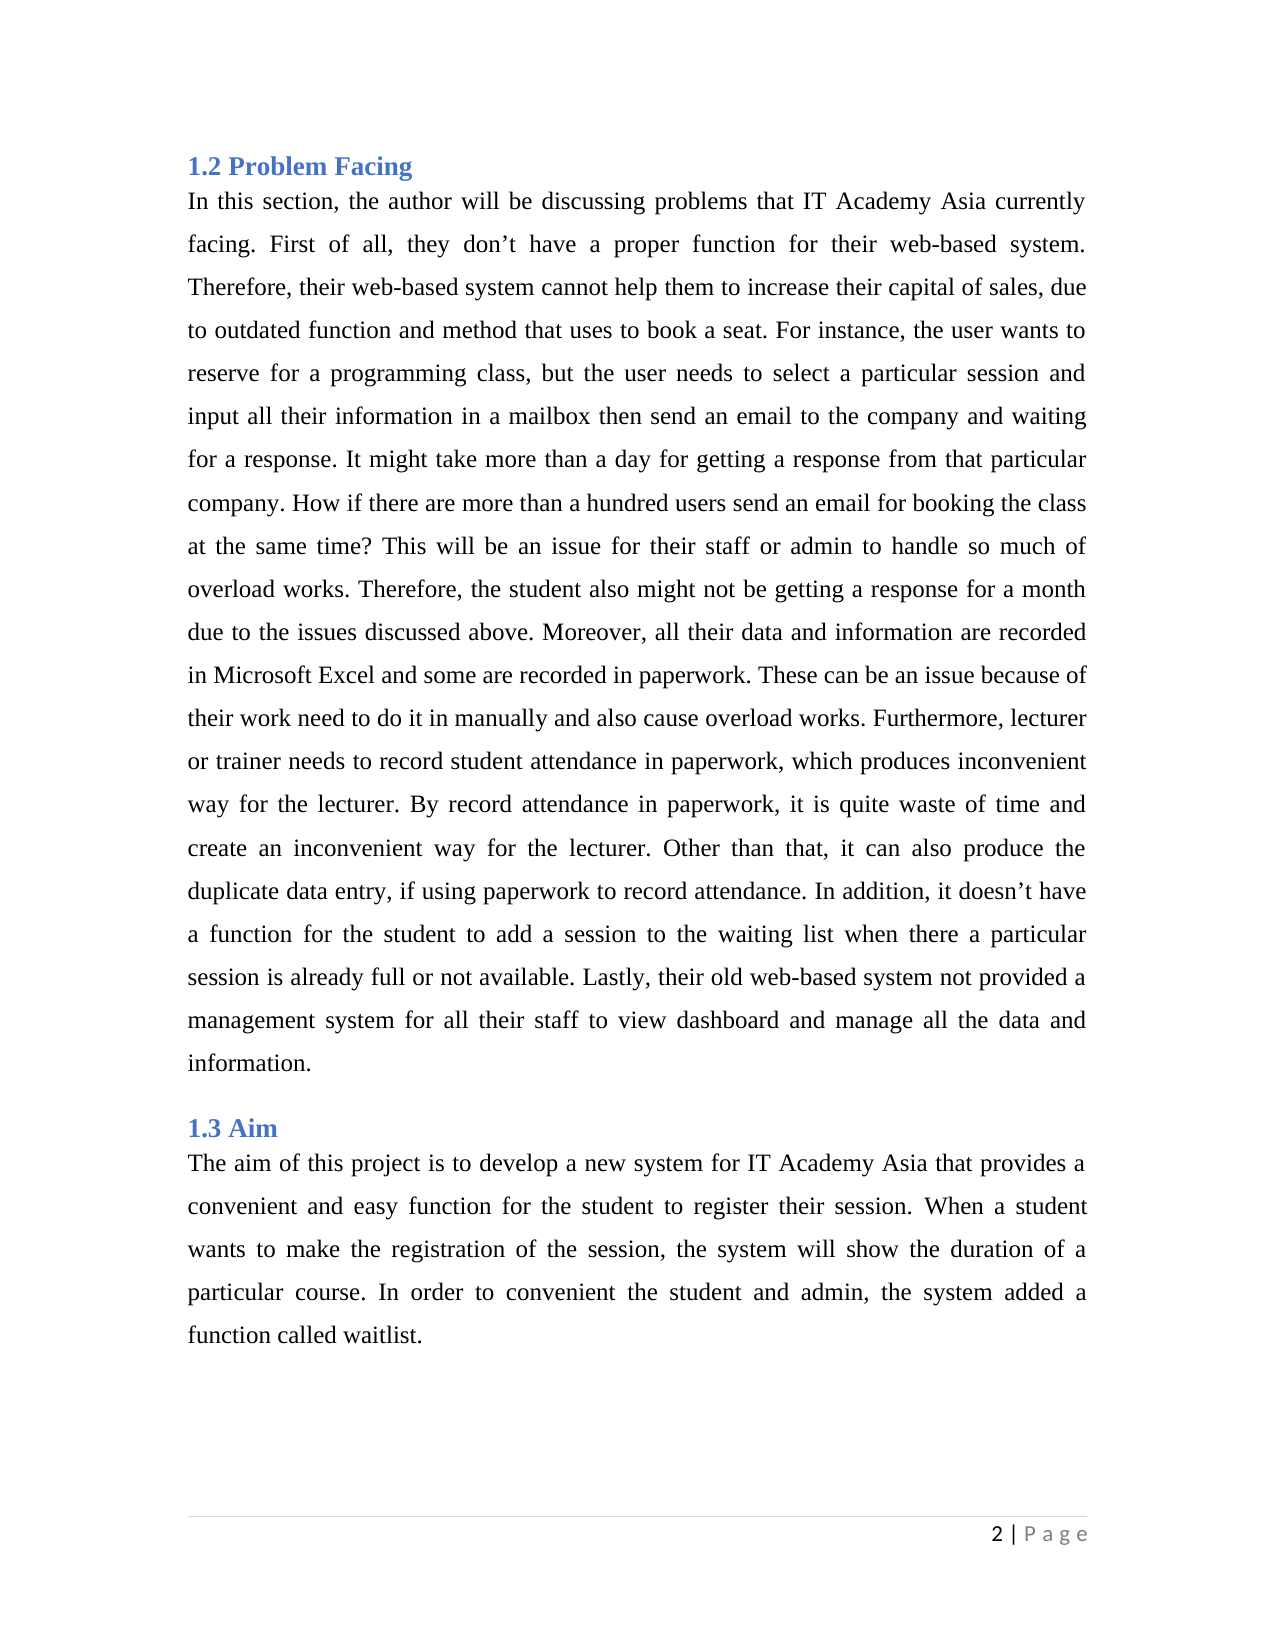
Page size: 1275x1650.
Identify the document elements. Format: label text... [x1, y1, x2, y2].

subtitle 1.3 Aim [187, 1112, 1087, 1143]
text The aim of this project is to develop a new system for IT Academy Asia that provides a convenient and easy function for the student to register their session. When a student wants to make the registration of the session, the system will show the duration of a particular course. In order to convenient the student and admin, the system added a function called waitlist. [187, 1148, 1087, 1349]
text In this section, the author will be discussing problems that IT Academy Asia currently facing. First of all, they don’t have a proper function for their web-based system. Therefore, their web-based system cannot help them to increase their capital of sales, due to outdated function and method that uses to book a seat. For instance, the user wants to reserve for a programming class, but the user needs to select a particular session and input all their information in a mailbox then send an email to the company and waiting for a response. It might take more than a day for getting a response from that particular company. How if there are more than a hundred users send an email for booking the class at the same time? This will be an issue for their staff or admin to handle so much of overload works. Therefore, the student also might not be getting a response for a month due to the issues discussed above. Moreover, all their data and information are recorded in Microsoft Excel and some are recorded in paperwork. These can be an issue because of their work need to do it in manually and also cause overload works. Furthermore, lecturer or trainer needs to record student attendance in paperwork, which produces inconvenient way for the lecturer. By record attendance in paperwork, it is quite waste of time and create an inconvenient way for the lecturer. Other than that, it can also produce the duplicate data entry, if using paperwork to record attendance. In addition, it doesn’t have a function for the student to add a session to the waiting list when there a particular session is already full or not available. Lastly, their old web-based system not provided a management system for all their staff to view dashboard and manage all the data and information. [187, 186, 1087, 1077]
subtitle 1.2 Problem Facing [187, 150, 1087, 181]
